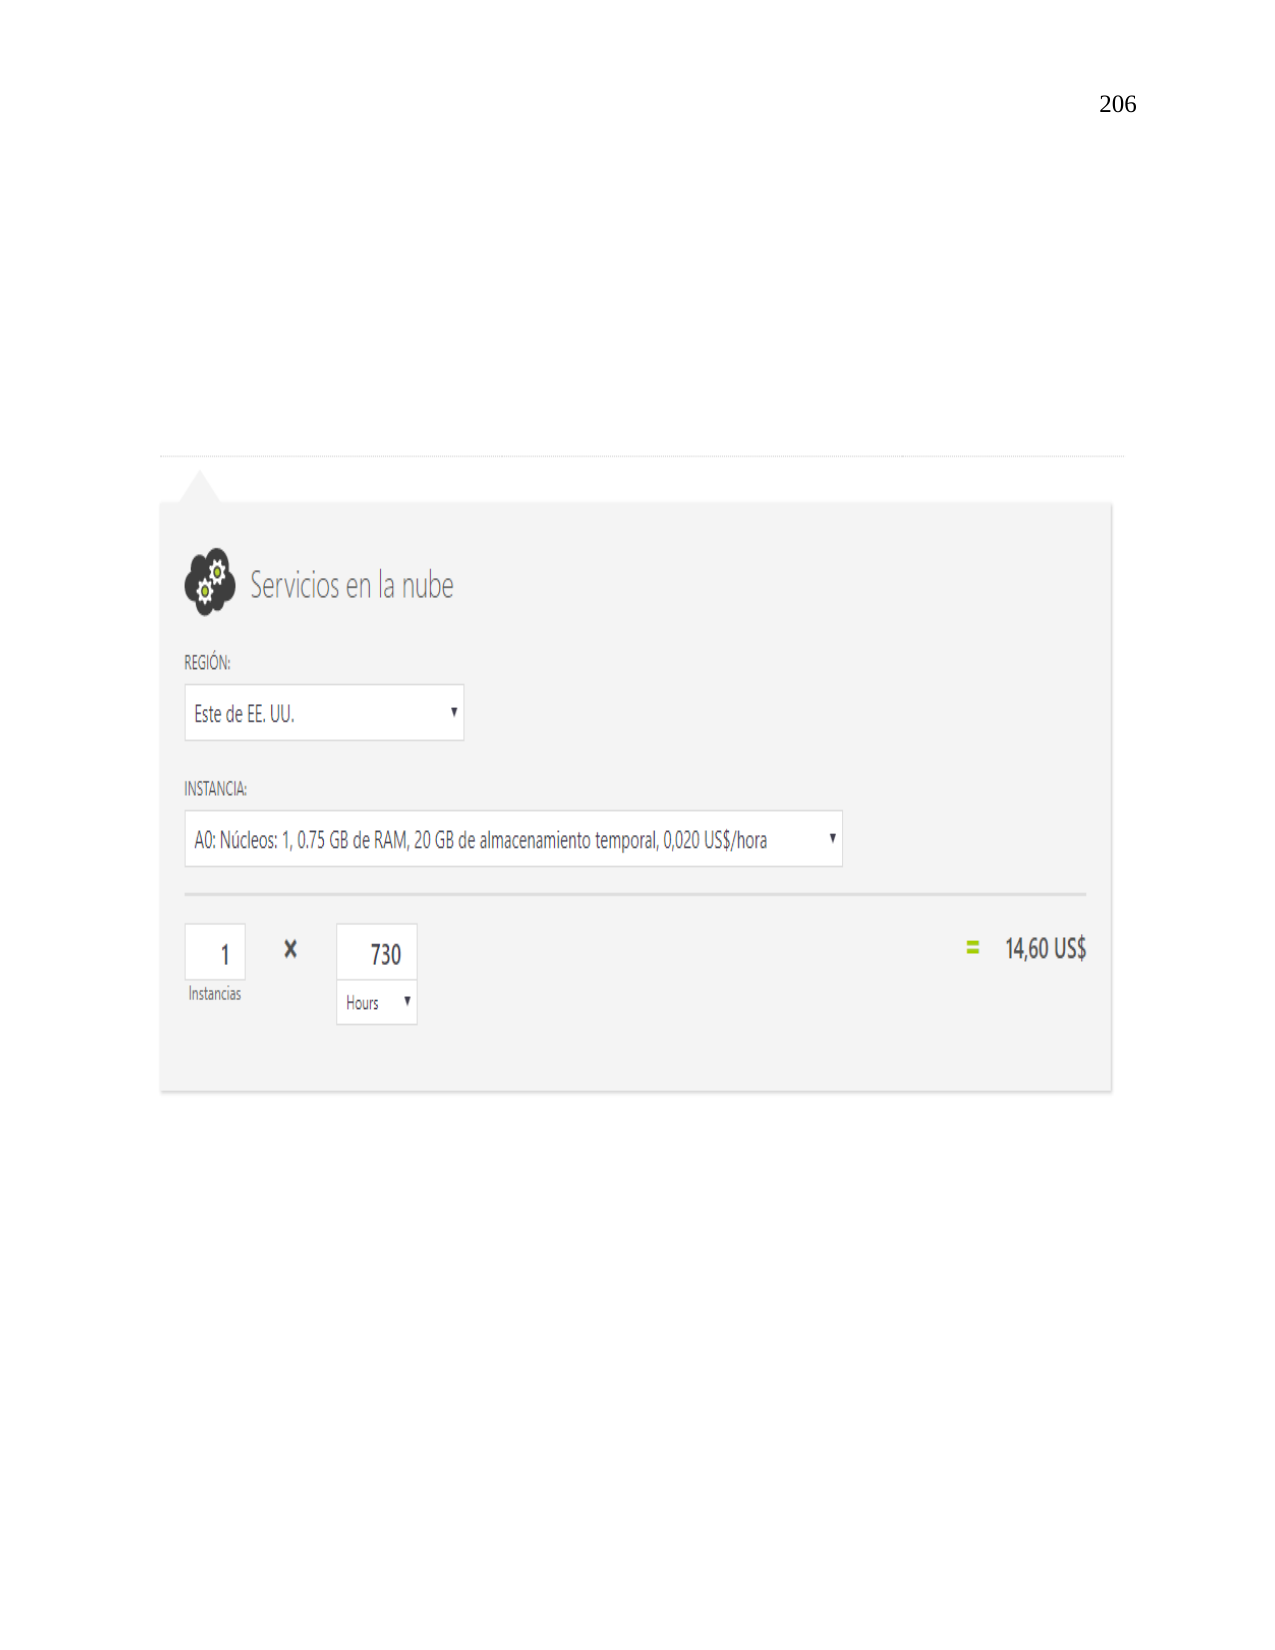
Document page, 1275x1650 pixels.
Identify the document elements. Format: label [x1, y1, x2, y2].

picture [150, 451, 1125, 1107]
